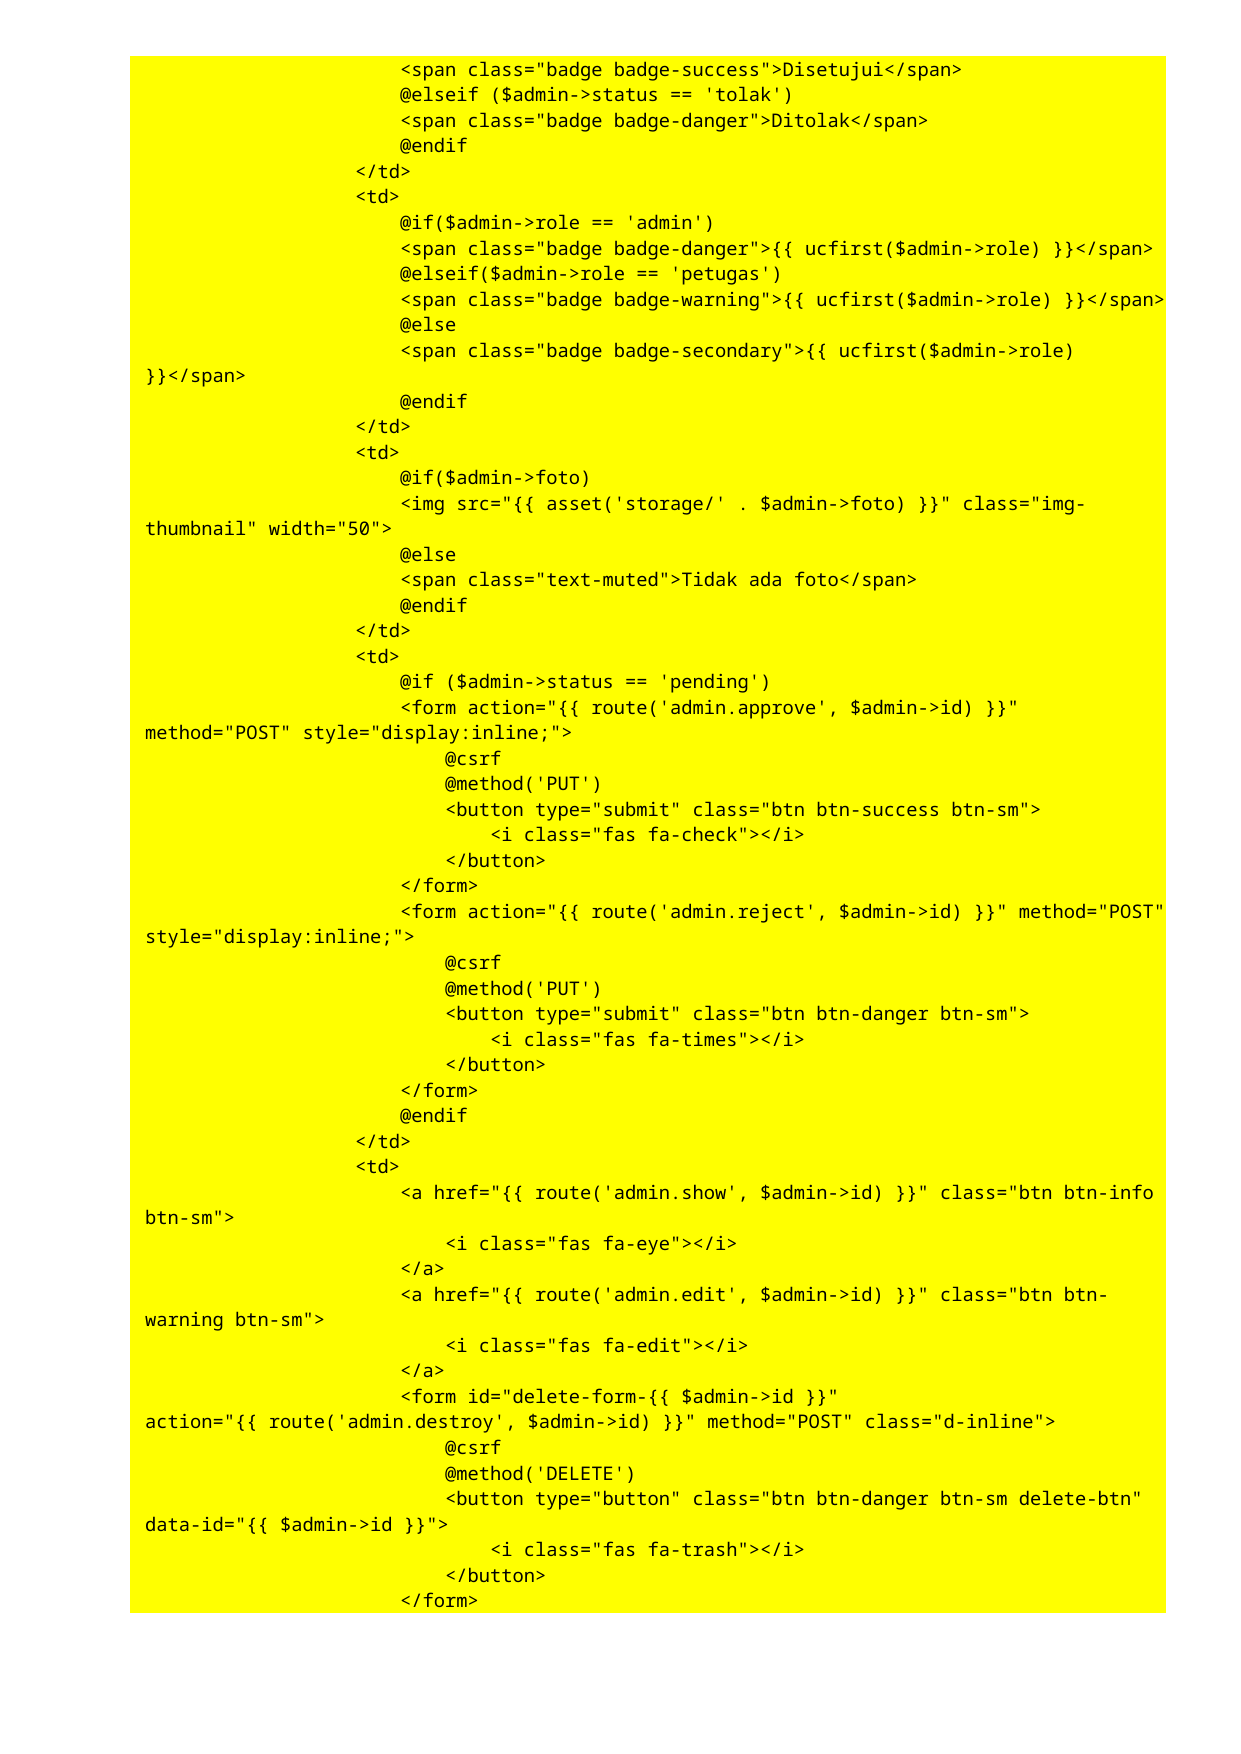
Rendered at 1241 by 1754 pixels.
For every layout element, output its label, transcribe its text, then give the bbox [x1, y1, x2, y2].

text @if($admin->foto) [130, 464, 1166, 490]
text </a> [130, 1358, 1166, 1383]
text <button type="submit" class="btn btn-danger btn-sm"> [130, 1000, 1166, 1026]
text </form> [130, 873, 1166, 898]
text <i class="fas fa-edit"></i> [130, 1332, 1166, 1358]
text <i class="fas fa-eye"></i> [130, 1230, 1166, 1256]
text <span class="badge badge-warning">{{ ucfirst($admin->role) }}</span> [130, 286, 1166, 311]
text @else [130, 541, 1166, 567]
text @elseif($admin->role == 'petugas') [130, 260, 1166, 286]
text <span class="badge badge-danger">Ditolak</span> [130, 107, 1166, 133]
text @elseif ($admin->status == 'tolak') [130, 82, 1166, 107]
text @csrf [130, 949, 1166, 975]
text </form> [130, 1587, 1166, 1613]
text </form> [130, 1077, 1166, 1102]
text <a href="{{ route('admin.show', $admin->id) }}" class="btn btn-info btn-sm"> [130, 1179, 1166, 1230]
text </button> [130, 1562, 1166, 1587]
text @endif [130, 133, 1166, 158]
text @csrf [130, 1434, 1166, 1460]
text <td> [130, 184, 1166, 209]
text <form id="delete-form-{{ $admin->id }}" action="{{ route('admin.destroy', $admin->id) }}" method="POST" class="d-inline"> [130, 1383, 1166, 1434]
text </a> [130, 1256, 1166, 1281]
text <span class="badge badge-success">Disetujui</span> [130, 56, 1166, 82]
text </button> [130, 1051, 1166, 1077]
text @endif [130, 388, 1166, 413]
text <i class="fas fa-trash"></i> [130, 1536, 1166, 1562]
text <td> [130, 439, 1166, 464]
text <i class="fas fa-check"></i> [130, 822, 1166, 847]
text <a href="{{ route('admin.edit', $admin->id) }}" class="btn btn-warning btn-sm"> [130, 1281, 1166, 1332]
text @csrf [130, 745, 1166, 771]
text @if ($admin->status == 'pending') [130, 669, 1166, 694]
text @method('PUT') [130, 771, 1166, 796]
text <td> [130, 643, 1166, 669]
text @endif [130, 592, 1166, 618]
text @else [130, 311, 1166, 337]
text </td> [130, 158, 1166, 184]
text @if($admin->role == 'admin') [130, 209, 1166, 235]
text </td> [130, 413, 1166, 439]
text @endif [130, 1102, 1166, 1128]
text <td> [130, 1153, 1166, 1179]
text <img src="{{ asset('storage/' . $admin->foto) }}" class="img-thumbnail" width="50"> [130, 490, 1166, 541]
text <span class="text-muted">Tidak ada foto</span> [130, 567, 1166, 592]
text <button type="button" class="btn btn-danger btn-sm delete-btn" data-id="{{ $admin->id }}"> [130, 1485, 1166, 1536]
text @method('PUT') [130, 975, 1166, 1000]
text <form action="{{ route('admin.approve', $admin->id) }}" method="POST" style="display:inline;"> [130, 694, 1166, 745]
text </td> [130, 618, 1166, 643]
text </button> [130, 847, 1166, 873]
text <form action="{{ route('admin.reject', $admin->id) }}" method="POST" style="display:inline;"> [130, 898, 1166, 949]
text <span class="badge badge-secondary">{{ ucfirst($admin->role) }}</span> [130, 337, 1166, 388]
text </td> [130, 1128, 1166, 1153]
text <button type="submit" class="btn btn-success btn-sm"> [130, 796, 1166, 822]
text <i class="fas fa-times"></i> [130, 1026, 1166, 1051]
text @method('DELETE') [130, 1460, 1166, 1485]
text <span class="badge badge-danger">{{ ucfirst($admin->role) }}</span> [130, 235, 1166, 260]
